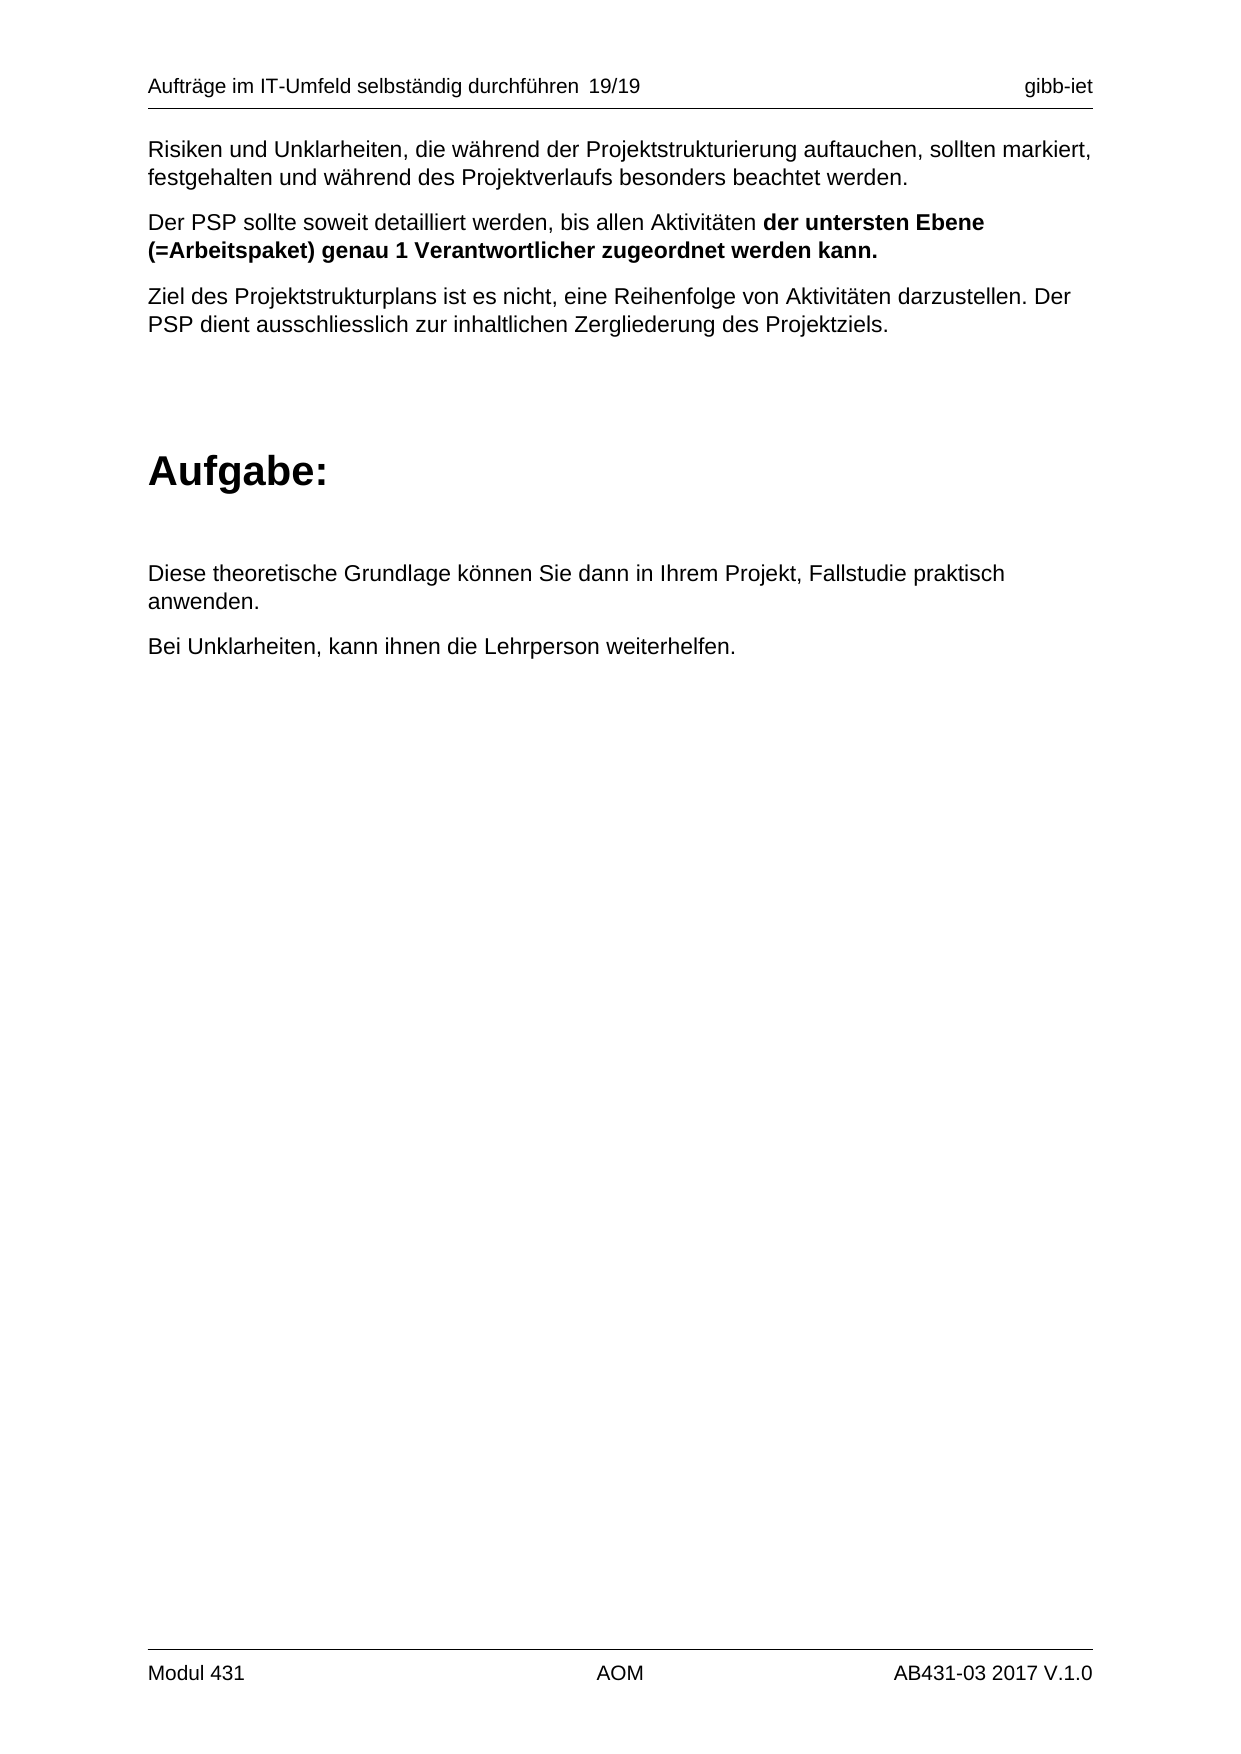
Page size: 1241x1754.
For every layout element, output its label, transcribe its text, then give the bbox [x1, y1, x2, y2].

text Diese theoretische Grundlage können Sie dann in Ihrem Projekt, Fallstudie praktisch anwenden. [148, 560, 1093, 614]
text Aufgabe: [148, 446, 1093, 494]
text Ziel des Projektstrukturplans ist es nicht, eine Reihenfolge von Aktivitäten darzustellen. Der PSP dient ausschliesslich zur inhaltlichen Zergliederung des Projektziels. [148, 283, 1093, 337]
text Der PSP sollte soweit detailliert werden, bis allen Aktivitäten der untersten Ebene (=Arbeitspaket) genau 1 Verantwortlicher zugeordnet werden kann. [148, 209, 1093, 264]
text Bei Unklarheiten, kann ihnen die Lehrperson weiterhelfen. [148, 633, 1093, 660]
text Risiken und Unklarheiten, die während der Projektstrukturierung auftauchen, sollten markiert, festgehalten und während des Projektverlaufs besonders beachtet werden. [148, 136, 1093, 190]
